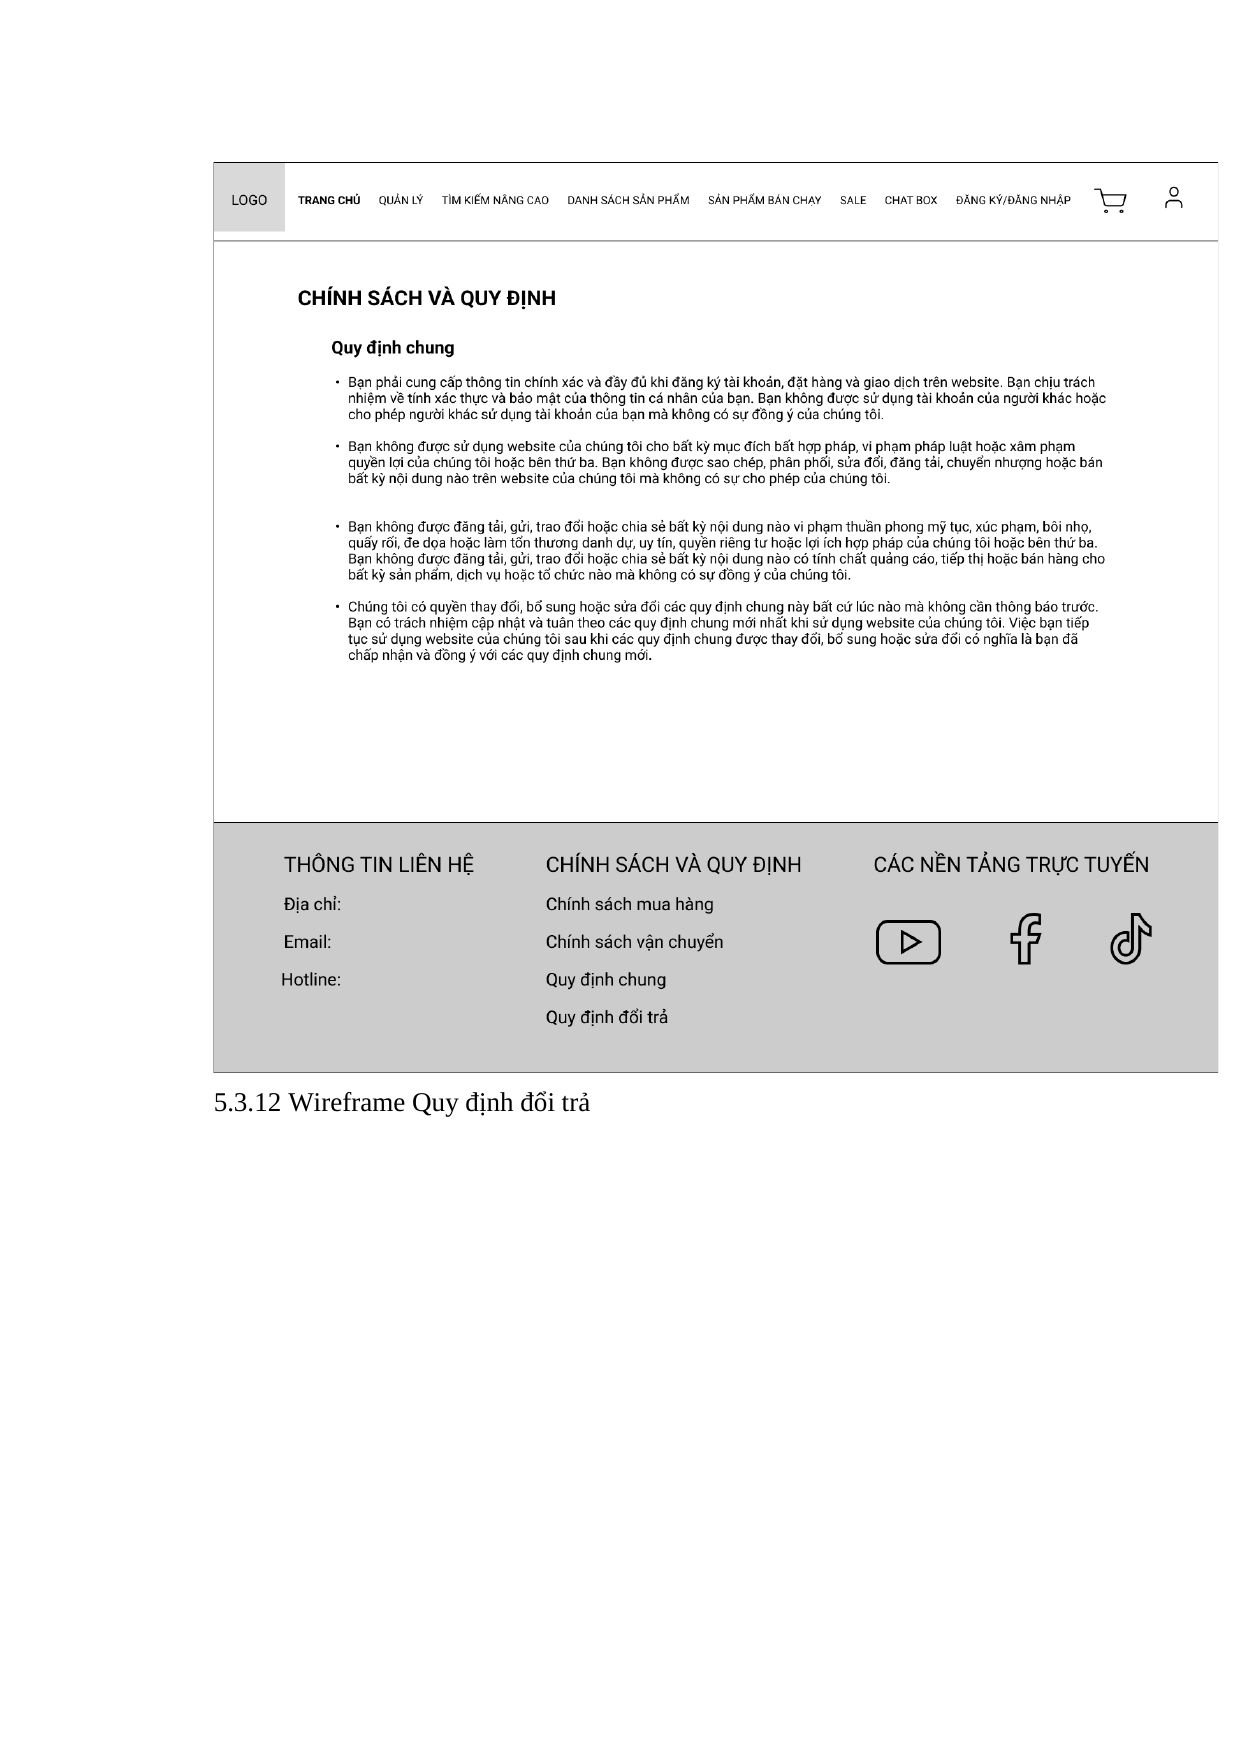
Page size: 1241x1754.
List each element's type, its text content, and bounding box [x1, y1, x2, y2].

text 5.3.12 Wireframe Quy định đổi trả [129, 1086, 1134, 1117]
picture [213, 162, 1219, 1073]
